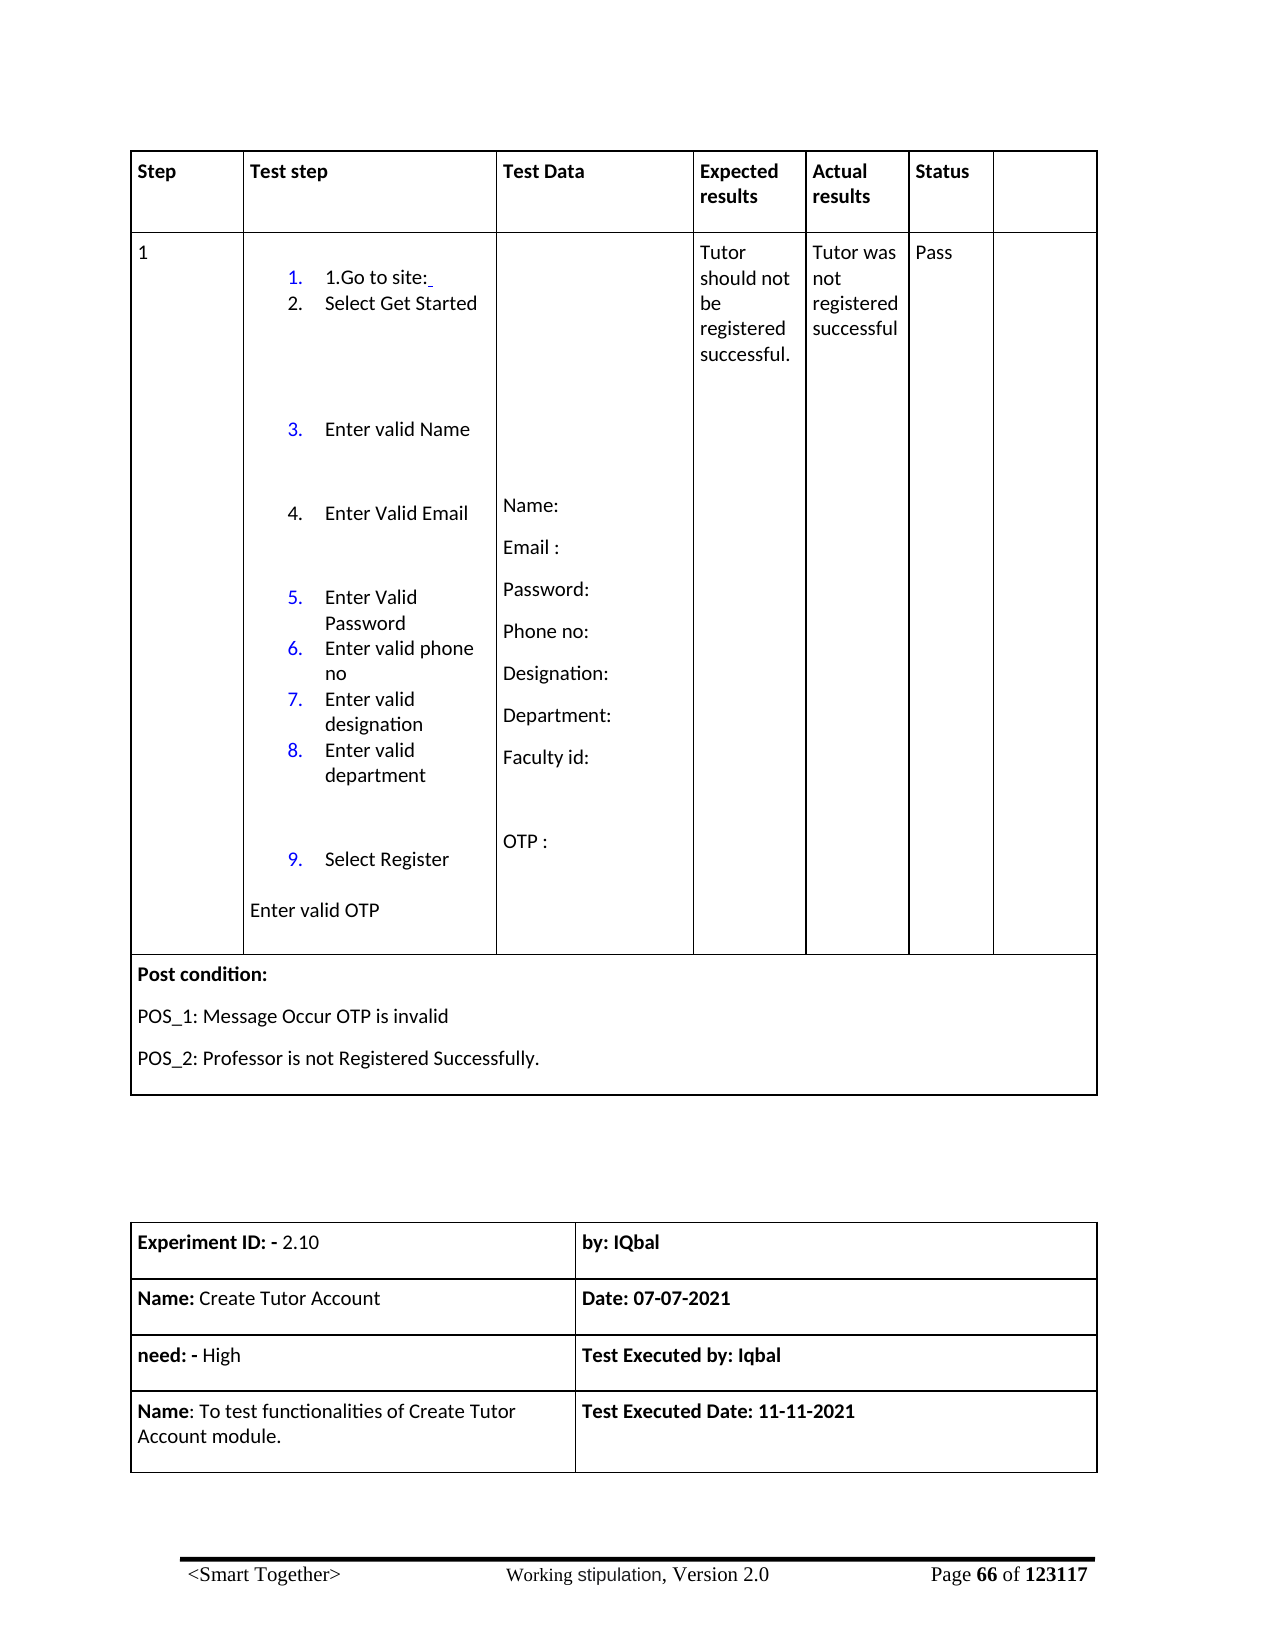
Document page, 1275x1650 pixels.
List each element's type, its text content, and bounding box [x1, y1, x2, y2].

table_cell Test Data [497, 152, 693, 232]
table_cell 1.Go to site: Select Get Started Enter valid Name Enter Valid Email Enter Valid Password Enter valid phone no Enter valid designation Enter valid department Select Register Enter valid OTP [244, 233, 496, 953]
table_cell Tutor was not registered successful [807, 233, 908, 953]
table_cell need: - High [132, 1336, 575, 1390]
table_cell [994, 152, 1096, 232]
table_cell Test step [244, 152, 496, 232]
table_cell Date: 07-07-2021 [576, 1280, 1096, 1334]
table_header Experiment ID: - 2.10 [132, 1223, 575, 1278]
table_cell Step [132, 152, 243, 232]
table_cell 1 [132, 233, 243, 953]
table_header by: IQbal [576, 1223, 1096, 1278]
table_cell Actual results [807, 152, 908, 232]
table_cell Pass [910, 233, 993, 953]
table_cell Test Executed by: Iqbal [576, 1336, 1096, 1390]
table_cell Status [910, 152, 993, 232]
table_cell Expected results [694, 152, 805, 232]
table_cell Tutor should not be registered successful. [694, 233, 805, 953]
table_cell Name: To test functionalities of Create Tutor Account module. [132, 1392, 575, 1472]
table_cell Post condition: POS_1: Message Occur OTP is invalid POS_2: Professor is not Registered Successfully. [132, 955, 1096, 1094]
table_cell Test Executed Date: 11-11-2021 [576, 1392, 1096, 1472]
table_cell Name: Email : Password: Phone no: Designation: Department: Faculty id: OTP : [497, 233, 693, 953]
table_cell [994, 233, 1096, 953]
table_cell Name: Create Tutor Account [132, 1280, 575, 1334]
